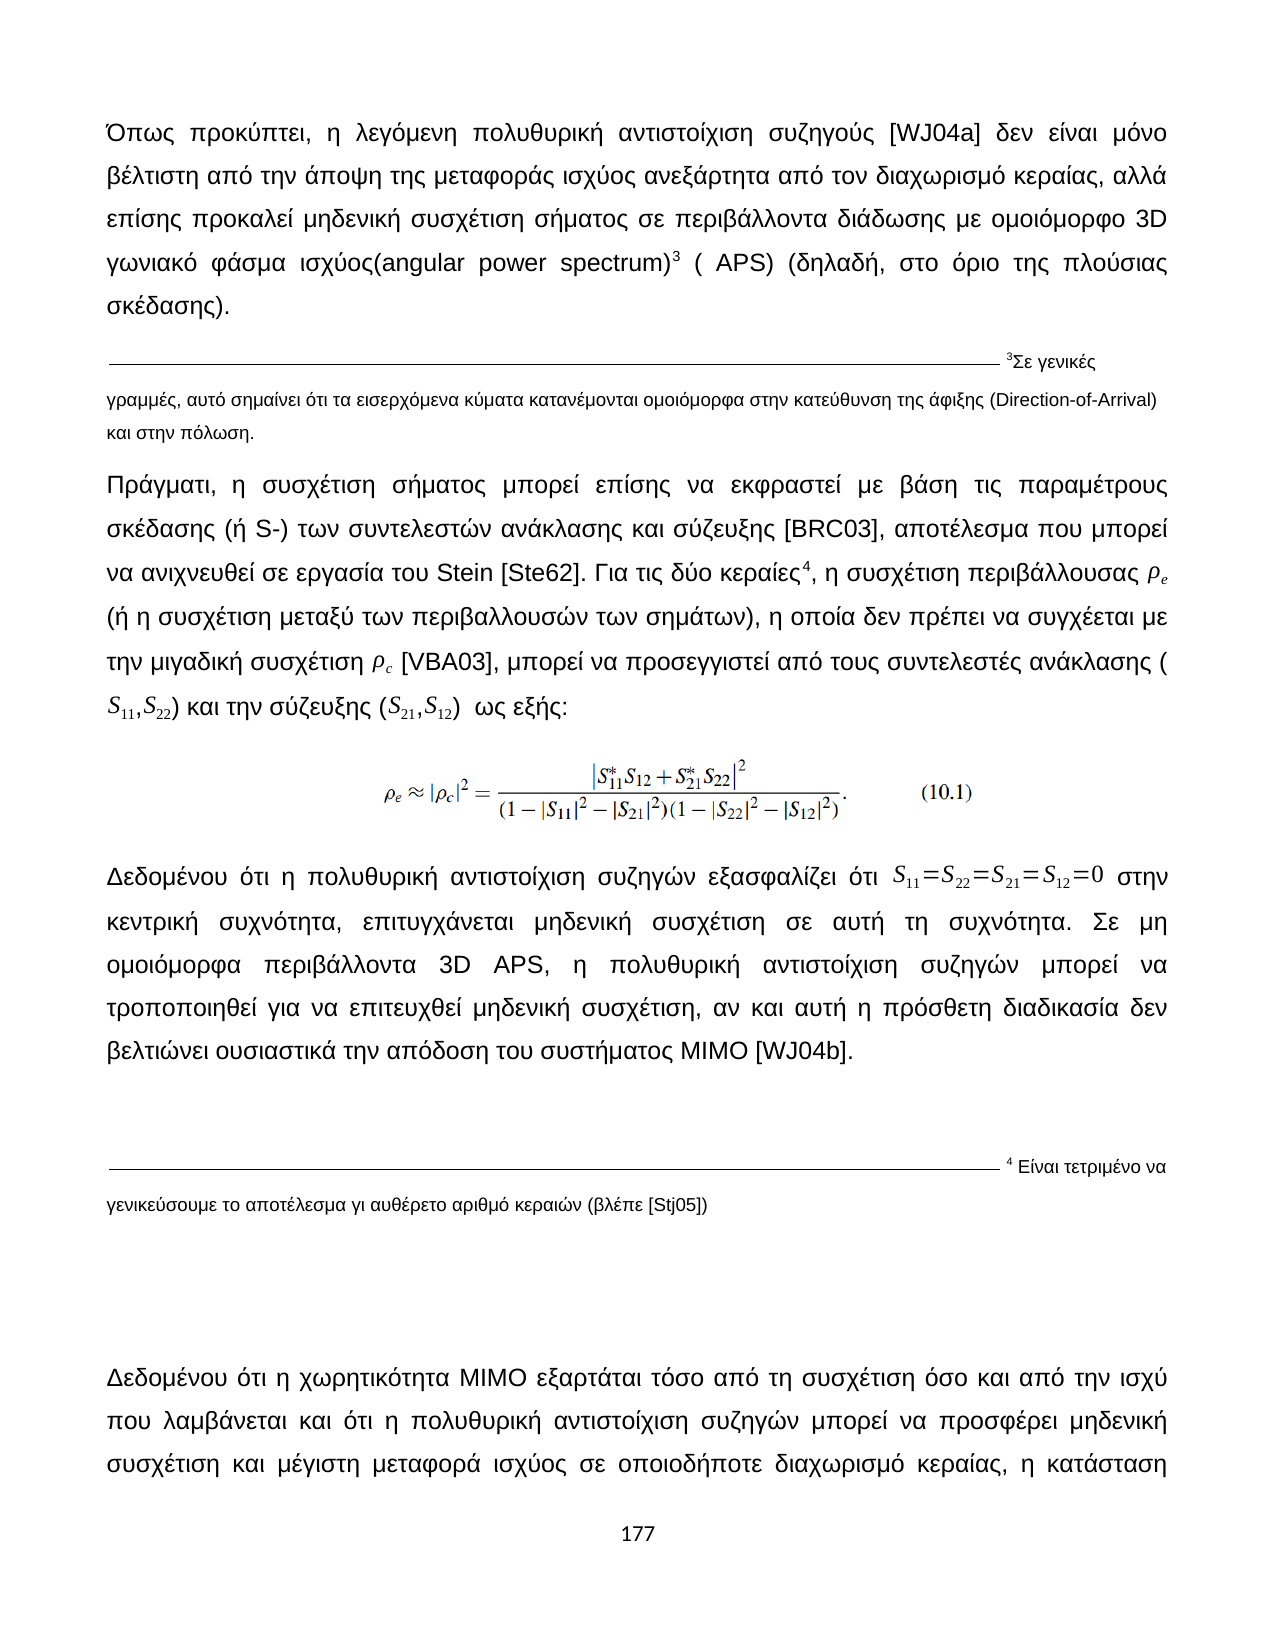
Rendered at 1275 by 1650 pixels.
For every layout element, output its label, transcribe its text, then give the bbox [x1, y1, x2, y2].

picture [373, 753, 977, 831]
picture [106, 1160, 1007, 1173]
text 3Σε γενικές γραμμές, αυτό σημαίνει ότι τα εισερχόμενα κύματα κατανέμονται ομοιόμορφα στην κατεύθυνση της άφιξης (Direction-of-Arrival) και στην πόλωση. [106, 350, 1169, 443]
text 4 Είναι τετριμένο να γενικεύσουμε το αποτέλεσμα γι αυθέρετο αριθμό κεραιών (βλέπε [Stj05]) [106, 1155, 1169, 1216]
text Πράγματι, η συσχέτιση σήματος μπορεί επίσης να εκφραστεί με βάση τις παραμέτρους σκέδασης (ή S-) των συντελεστών ανάκλασης και σύζευξης [BRC03], αποτέλεσμα που μπορεί να ανιχνευθεί σε εργασία του Stein [Ste62]. Για τις δύο κεραίες4, η συσχέτιση περιβάλλουσας (ή η συσχέτιση μεταξύ των περιβαλλουσών των σημάτων), η οποία δεν πρέπει να συγχέεται με την μιγαδική συσχέτιση [VBA03], μπορεί να προσεγγιστεί από τους συντελεστές ανάκλασης (,) και την σύζευξης (,) ως εξής: [106, 470, 1169, 723]
text Όπως προκύπτει, η λεγόμενη πολυθυρική αντιστοίχιση συζηγούς [WJ04a] δεν είναι μόνο βέλτιστη από την άποψη της μεταφοράς ισχύος ανεξάρτητα από τον διαχωρισμό κεραίας, αλλά επίσης προκαλεί μηδενική συσχέτιση σήματος σε περιβάλλοντα διάδωσης με ομοιόμορφο 3D γωνιακό φάσμα ισχύος(angular power spectrum)3 ( APS) (δηλαδή, στο όριο της πλούσιας σκέδασης). [106, 118, 1169, 319]
picture [106, 355, 1007, 368]
text Δεδομένου ότι η πολυθυρική αντιστοίχιση συζηγών εξασφαλίζει ότι στην κεντρική συχνότητα, επιτυγχάνεται μηδενική συσχέτιση σε αυτή τη συχνότητα. Σε μη ομοιόμορφα περιβάλλοντα 3D APS, η πολυθυρική αντιστοίχιση συζηγών μπορεί να τροποποιηθεί για να επιτευχθεί μηδενική συσχέτιση, αν και αυτή η πρόσθετη διαδικασία δεν βελτιώνει ουσιαστικά την απόδοση του συστήματος MIMO [WJ04b]. [106, 861, 1169, 1064]
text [106, 1363, 1169, 1478]
